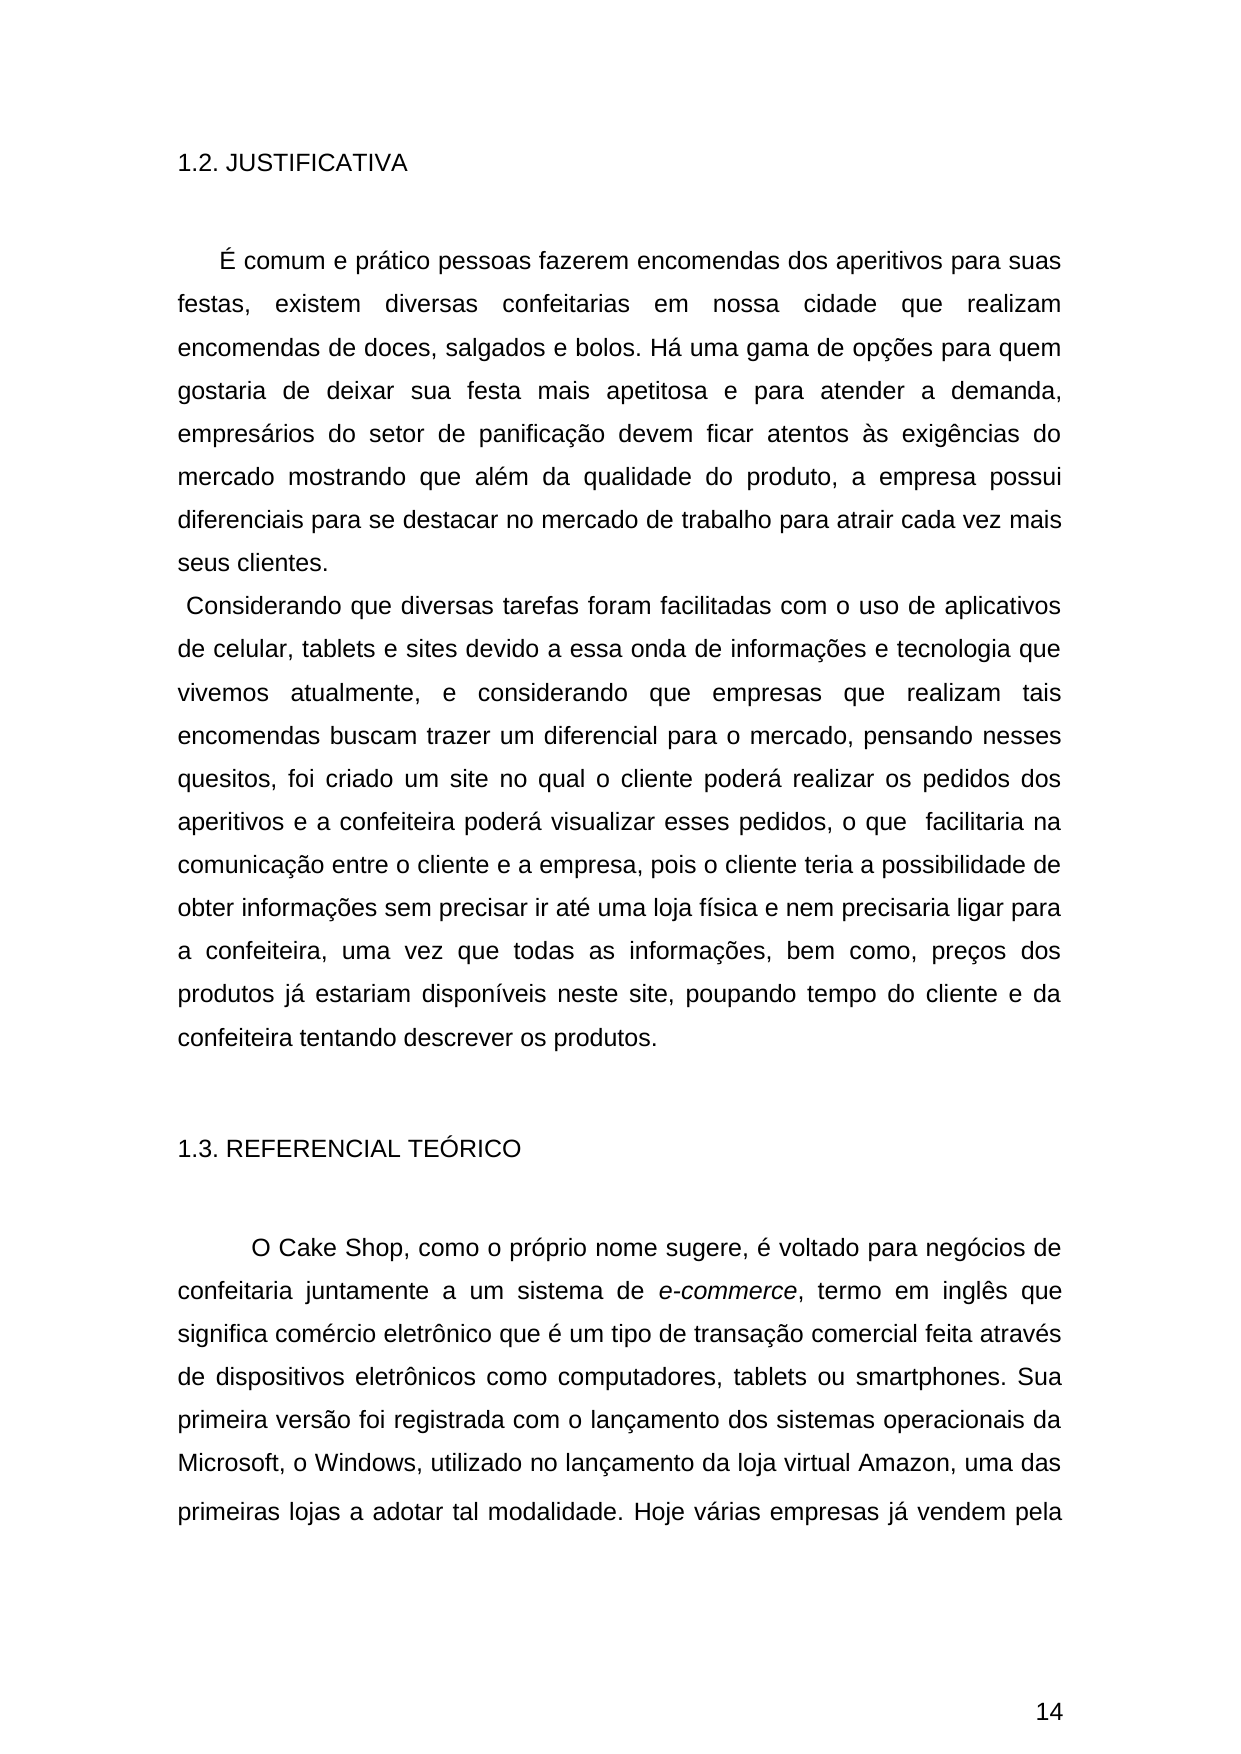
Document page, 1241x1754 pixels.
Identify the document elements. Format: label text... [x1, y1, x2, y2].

text 1.3. REFERENCIAL TEÓRICO [177, 1134, 1063, 1163]
text É comum e prático pessoas fazerem encomendas dos aperitivos para suas festas, existem diversas confeitarias em nossa cidade que realizam encomendas de doces, salgados e bolos. Há uma gama de opções para quem gostaria de deixar sua festa mais apetitosa e para atender a demanda, empresários do setor de panificação devem ficar atentos às exigências do mercado mostrando que além da qualidade do produto, a empresa possui diferenciais para se destacar no mercado de trabalho para atrair cada vez mais seus clientes. [177, 246, 1063, 577]
text 1.2. JUSTIFICATIVA [177, 148, 1063, 176]
text Considerando que diversas tarefas foram facilitadas com o uso de aplicativos de celular, tablets e sites devido a essa onda de informações e tecnologia que vivemos atualmente, e considerando que empresas que realizam tais encomendas buscam trazer um diferencial para o mercado, pensando nesses quesitos, foi criado um site no qual o cliente poderá realizar os pedidos dos aperitivos e a confeiteira poderá visualizar esses pedidos, o que facilitaria na comunicação entre o cliente e a empresa, pois o cliente teria a possibilidade de obter informações sem precisar ir até uma loja física e nem precisaria ligar para a confeiteira, uma vez que todas as informações, bem como, preços dos produtos já estariam disponíveis neste site, poupando tempo do cliente e da confeiteira tentando descrever os produtos. [177, 591, 1063, 1051]
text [177, 1233, 1063, 1528]
